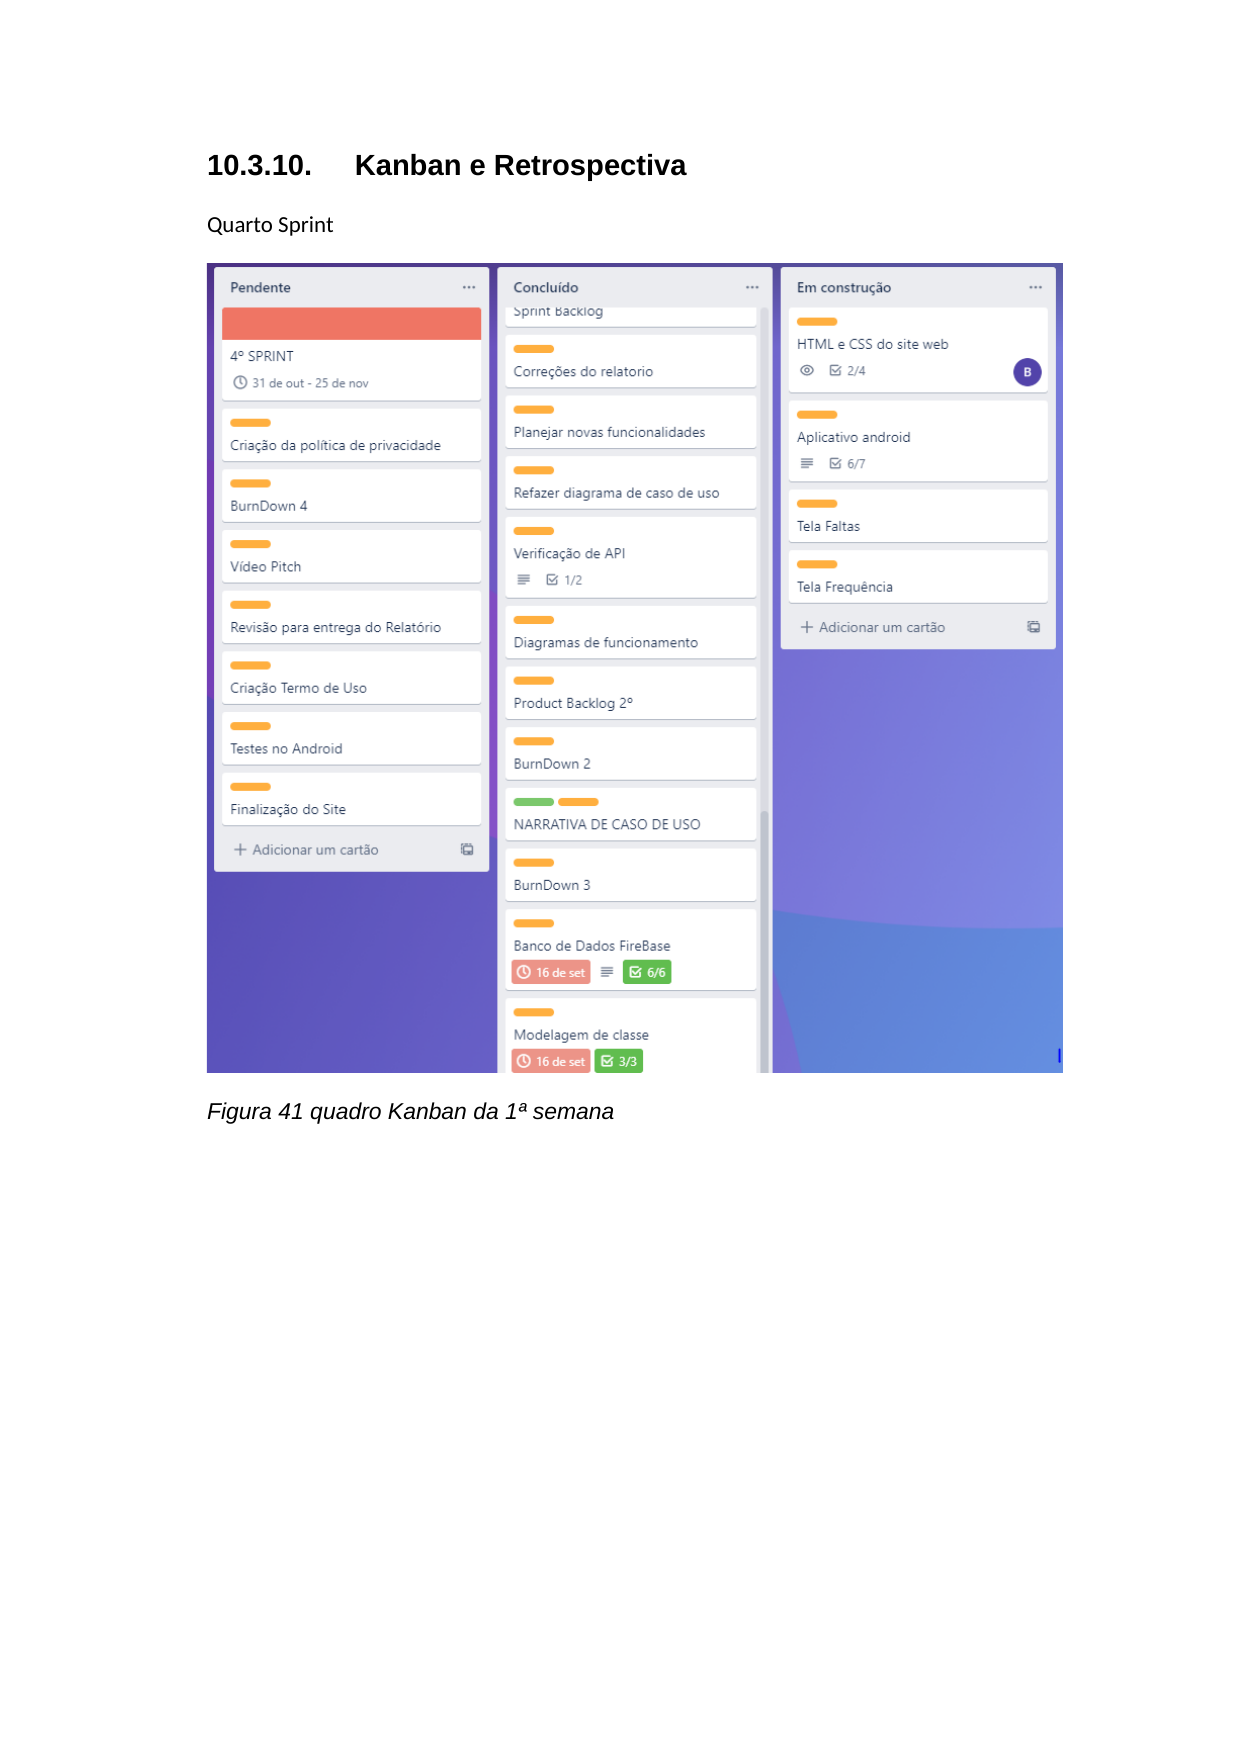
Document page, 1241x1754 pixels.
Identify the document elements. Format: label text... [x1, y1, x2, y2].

subtitle Kanban e Retrospectiva [207, 148, 1063, 181]
text Quarto Sprint [207, 210, 1063, 238]
text Figura 41 quadro Kanban da 1ª semana [207, 1098, 1063, 1124]
picture [206, 263, 1063, 1073]
